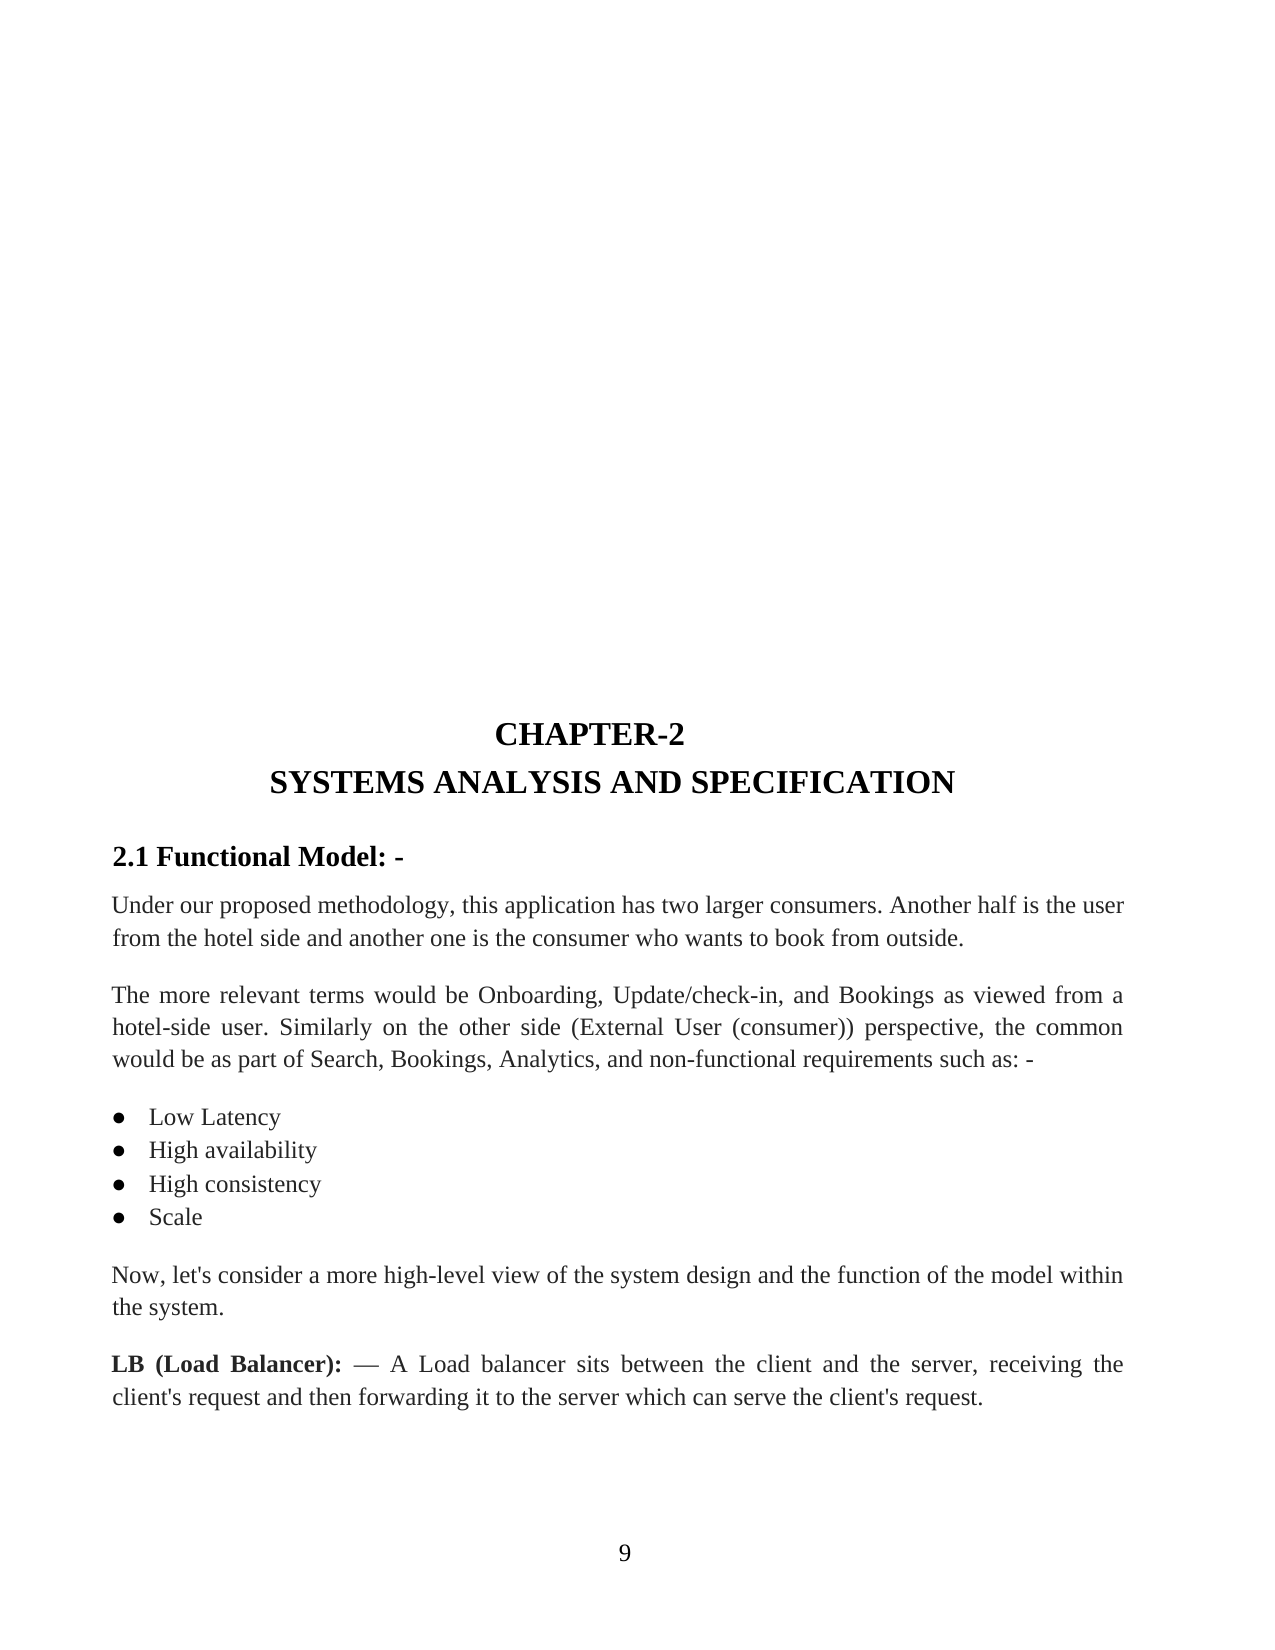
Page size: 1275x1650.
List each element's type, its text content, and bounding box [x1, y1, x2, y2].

text SYSTEMS ANALYSIS AND SPECIFICATION [111, 763, 1125, 801]
list High consistency [111, 1168, 1125, 1197]
text LB (Load Balancer): — A Load balancer sits between the client and the server, receiving the client's request and then forwarding it to the server which can serve the client's request. [111, 1349, 1125, 1410]
list High availability [111, 1135, 1125, 1164]
text 2.1 Functional Model: - [112, 839, 1125, 873]
list Scale [111, 1202, 1125, 1231]
subtitle CHAPTER-2 [111, 714, 1102, 752]
text Under our proposed methodology, this application has two larger consumers. Another half is the user from the hotel side and another one is the consumer who wants to book from outside. [111, 890, 1125, 951]
text Now, let's consider a more high-level view of the system design and the function of the model within the system. [111, 1260, 1125, 1321]
list Low Latency [111, 1102, 1125, 1131]
text The more relevant terms would be Onboarding, Update/check-in, and Bookings as viewed from a hotel-side user. Similarly on the other side (External User (consumer)) perspective, the common would be as part of Search, Bookings, Analytics, and non-functional requirements such as: - [111, 980, 1125, 1073]
